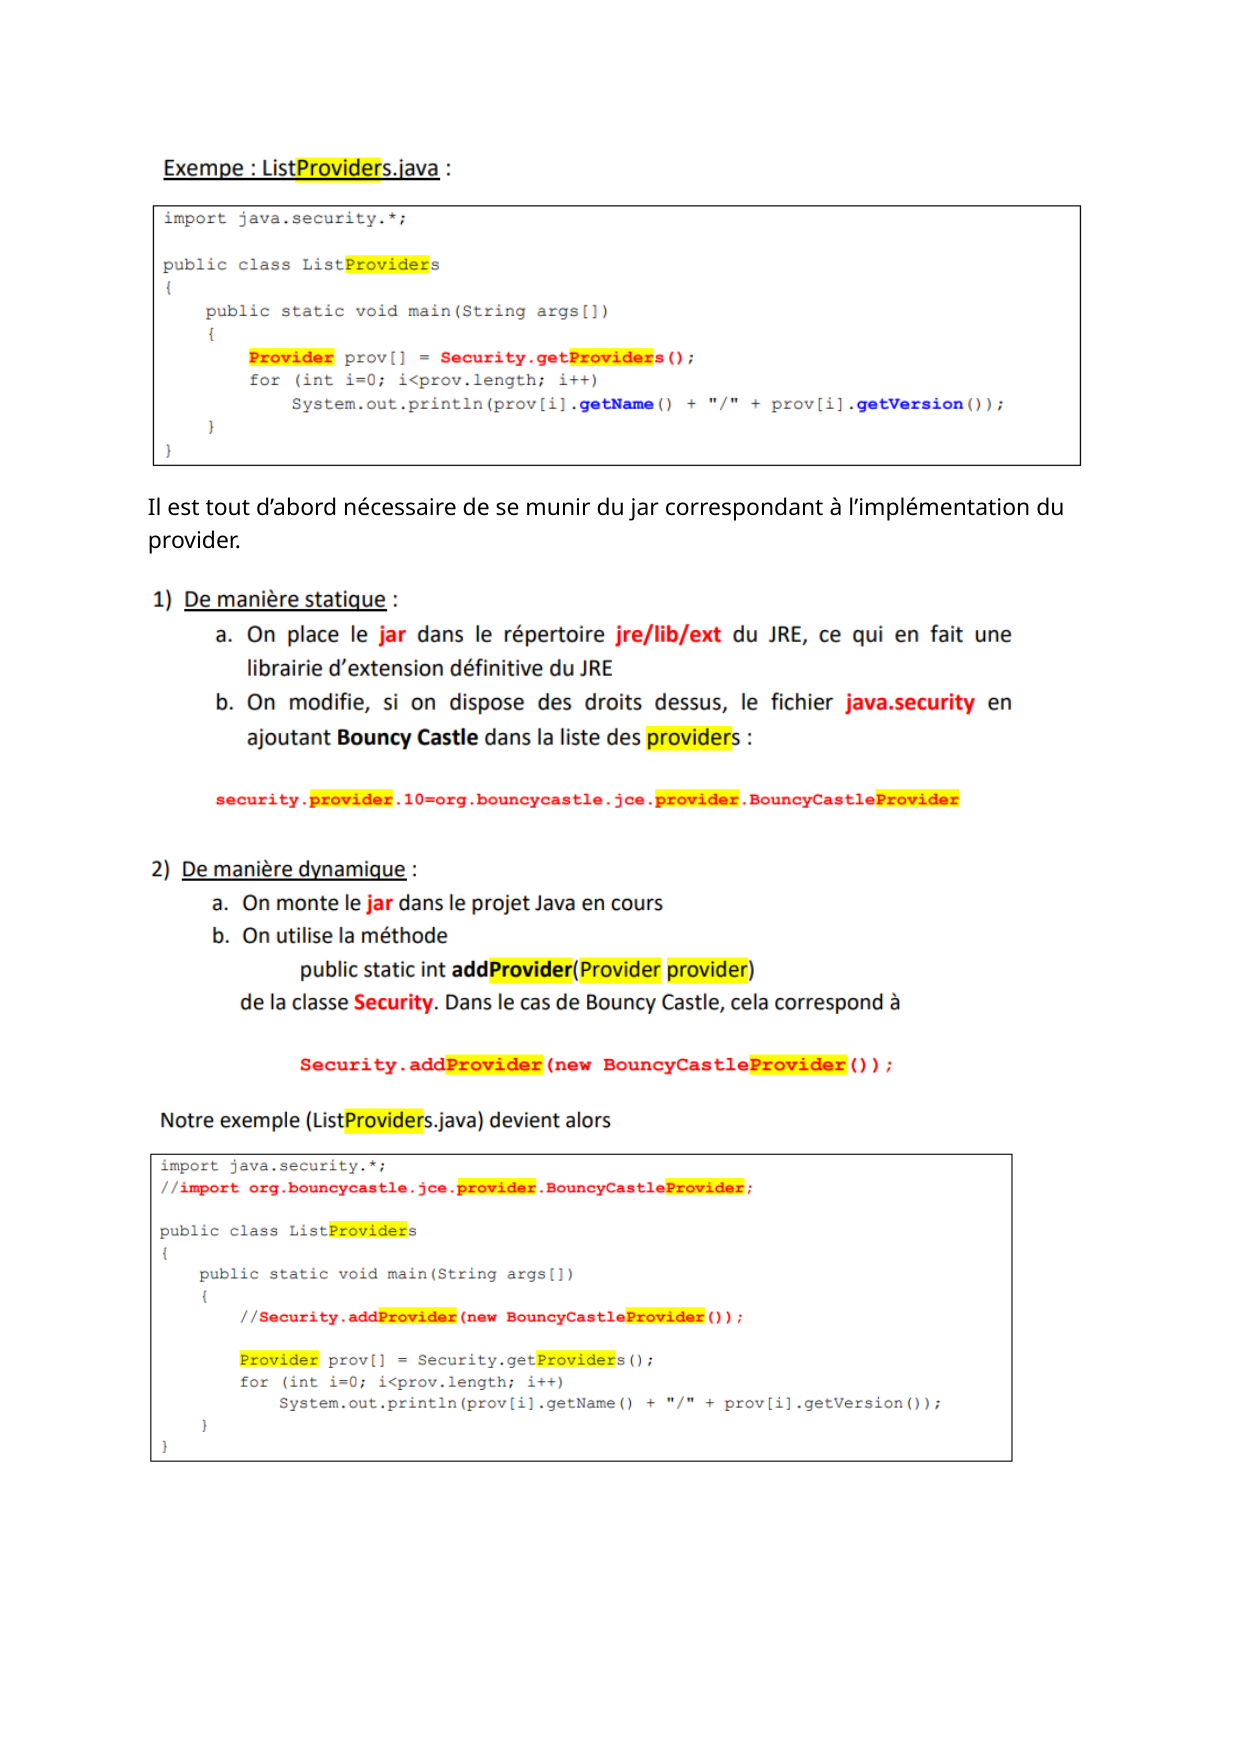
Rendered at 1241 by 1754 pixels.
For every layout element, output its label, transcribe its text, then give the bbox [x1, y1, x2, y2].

picture [147, 1103, 1017, 1464]
picture [147, 574, 1019, 829]
picture [147, 147, 1093, 472]
text Il est tout d’abord nécessaire de se munir du jar correspondant à l’implémentation du provider. [148, 490, 1093, 555]
picture [147, 847, 908, 1085]
